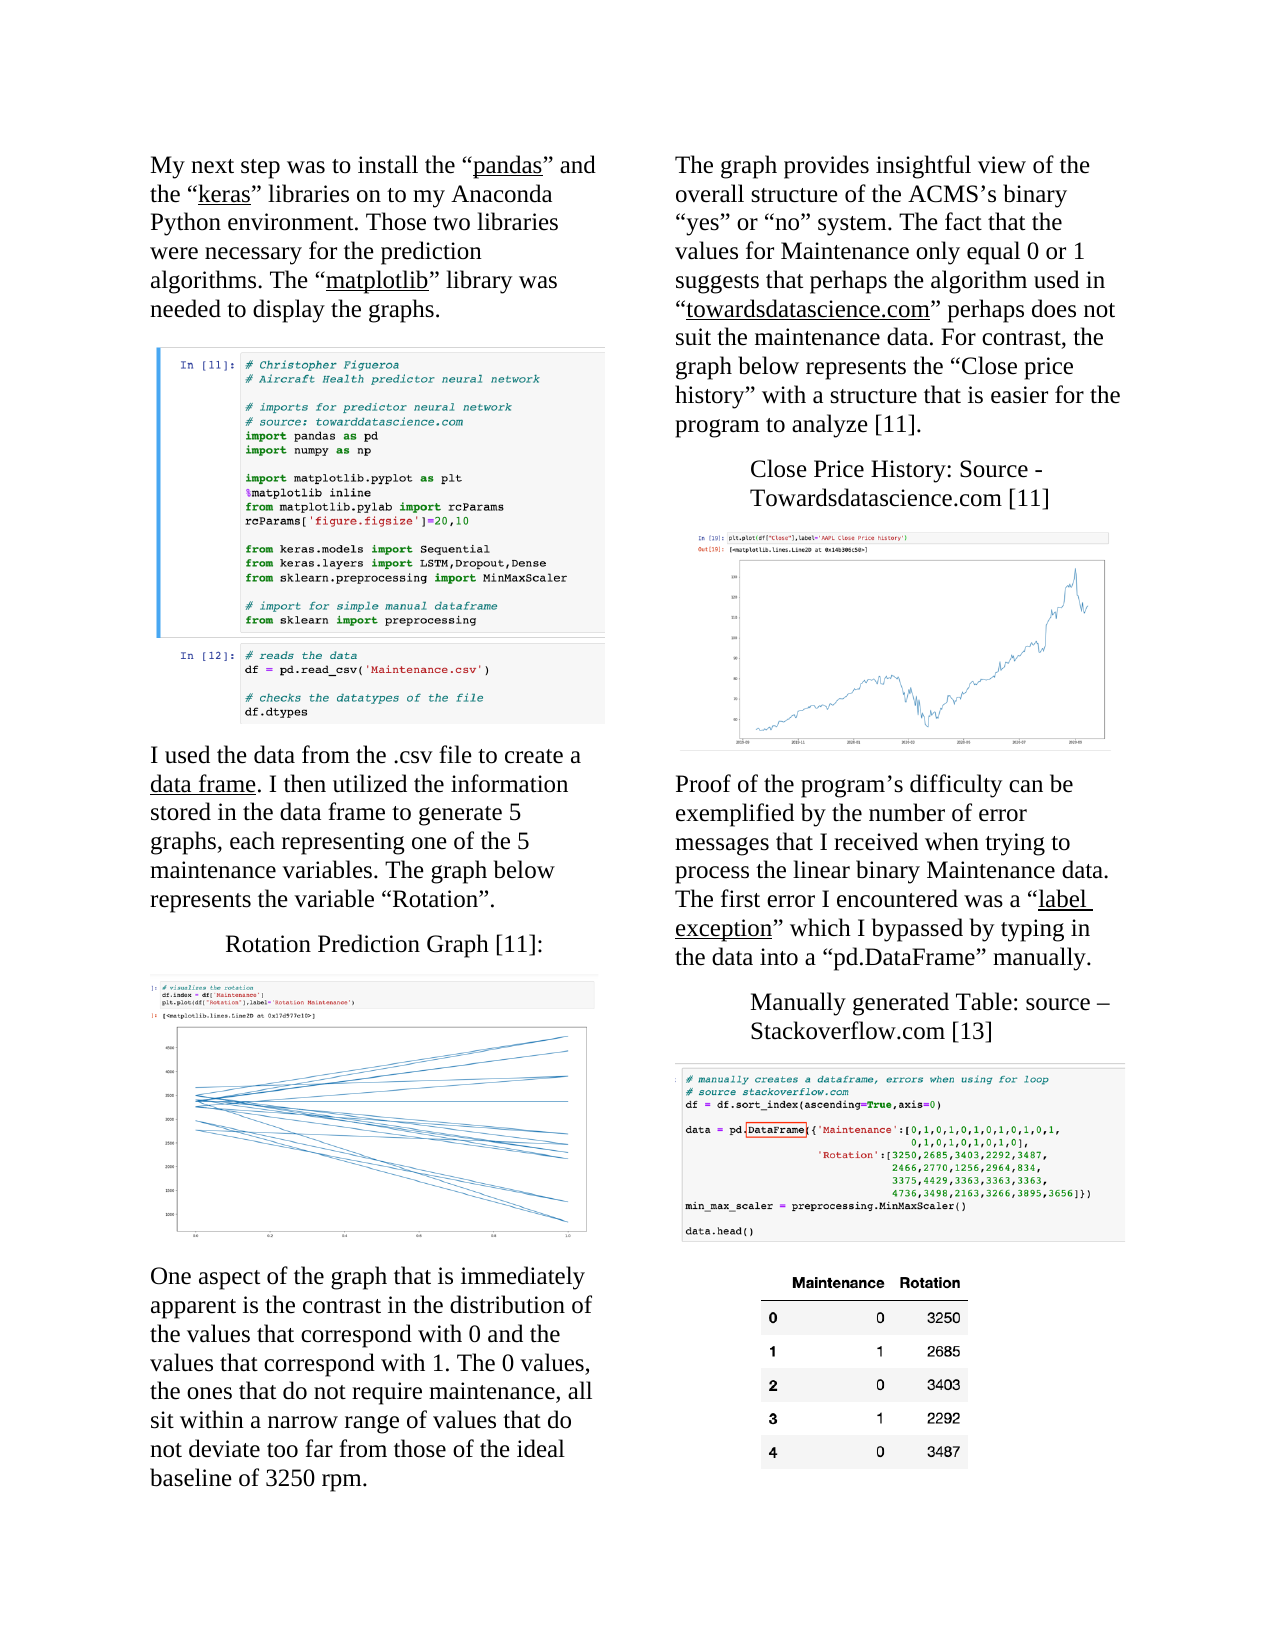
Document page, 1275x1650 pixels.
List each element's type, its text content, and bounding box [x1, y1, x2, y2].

text I used the data from the .csv file to create a data frame. I then utilized the information stored in the data frame to generate 5 graphs, each representing one of the 5 maintenance variables. The graph below represents the variable “Rotation”. [150, 740, 600, 912]
picture [675, 1061, 1125, 1246]
picture [150, 974, 599, 1245]
picture [750, 1262, 984, 1483]
text Proof of the program’s difficulty can be exemplified by the number of error messages that I received when trying to process the linear binary Maintenance data. The first error I encountered was a “label exception” which I bypassed by typing in the data into a “pd.DataFrame” manually. [675, 769, 1125, 971]
text Manually generated Table: source – Stackoverflow.com [13] [750, 987, 1125, 1045]
text The graph provides insightful view of the overall structure of the ACMS’s binary “yes” or “no” system. The fact that the values for Maintenance only equal 0 or 1 suggests that perhaps the algorithm used in “towardsdatascience.com” perhaps does not suit the maintenance data. For contrast, the graph below represents the “Close price history” with a structure that is easier for the program to analyze [11]. [675, 150, 1125, 437]
picture [150, 339, 605, 724]
text Rotation Prediction Graph [11]: [150, 929, 600, 958]
text My next step was to install the “pandas” and the “keras” libraries on to my Anaconda Python environment. Those two libraries were necessary for the prediction algorithms. The “matplotlib” library was needed to display the graphs. [150, 150, 600, 322]
picture [675, 528, 1114, 751]
text Close Price History: Source - Towardsdatascience.com [11] [750, 454, 1125, 512]
text One aspect of the graph that is immediately apparent is the contrast in the distribution of the values that correspond with 0 and the values that correspond with 1. The 0 values, the ones that do not require maintenance, all sit within a narrow range of values that do not deviate too far from those of the ideal baseline of 3250 rpm. [150, 1261, 600, 1491]
